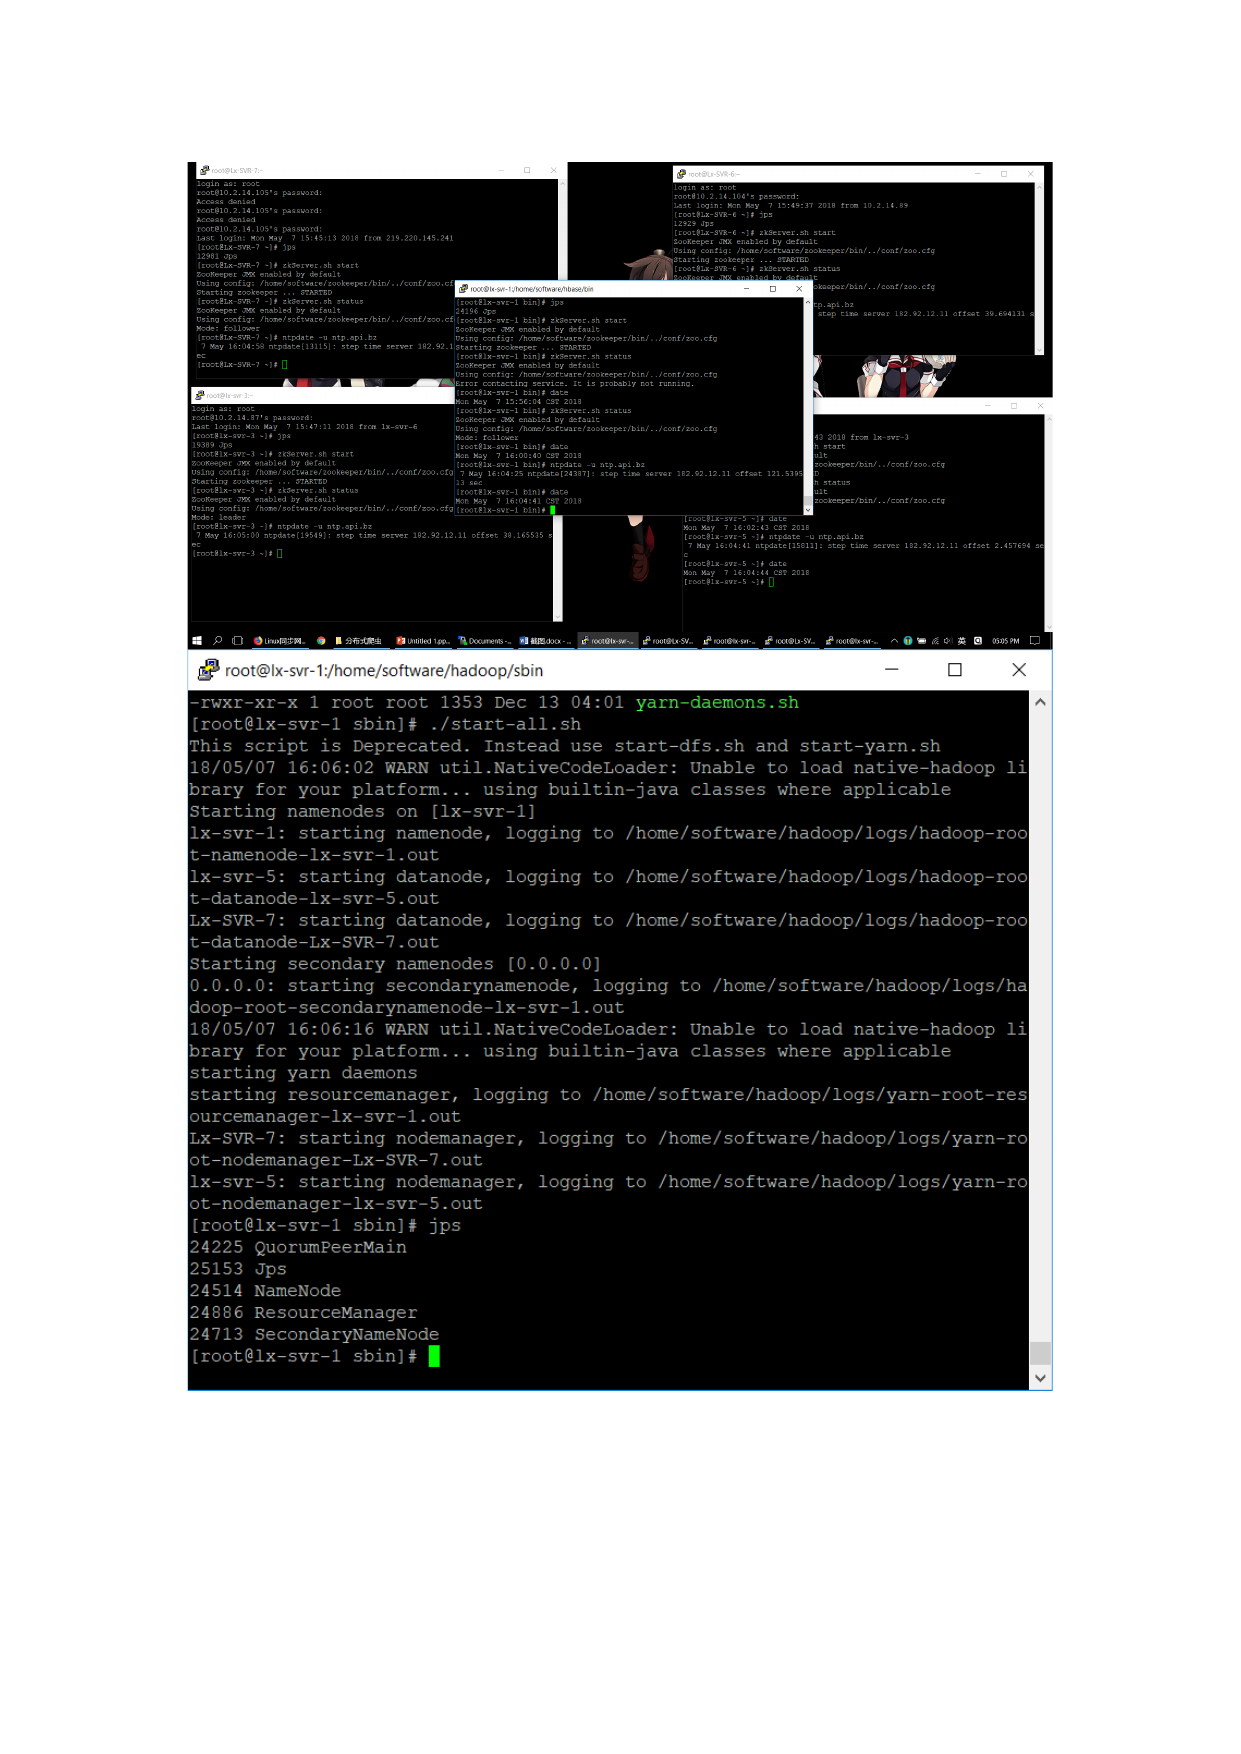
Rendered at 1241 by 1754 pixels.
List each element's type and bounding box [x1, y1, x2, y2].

picture [187, 162, 1053, 1391]
